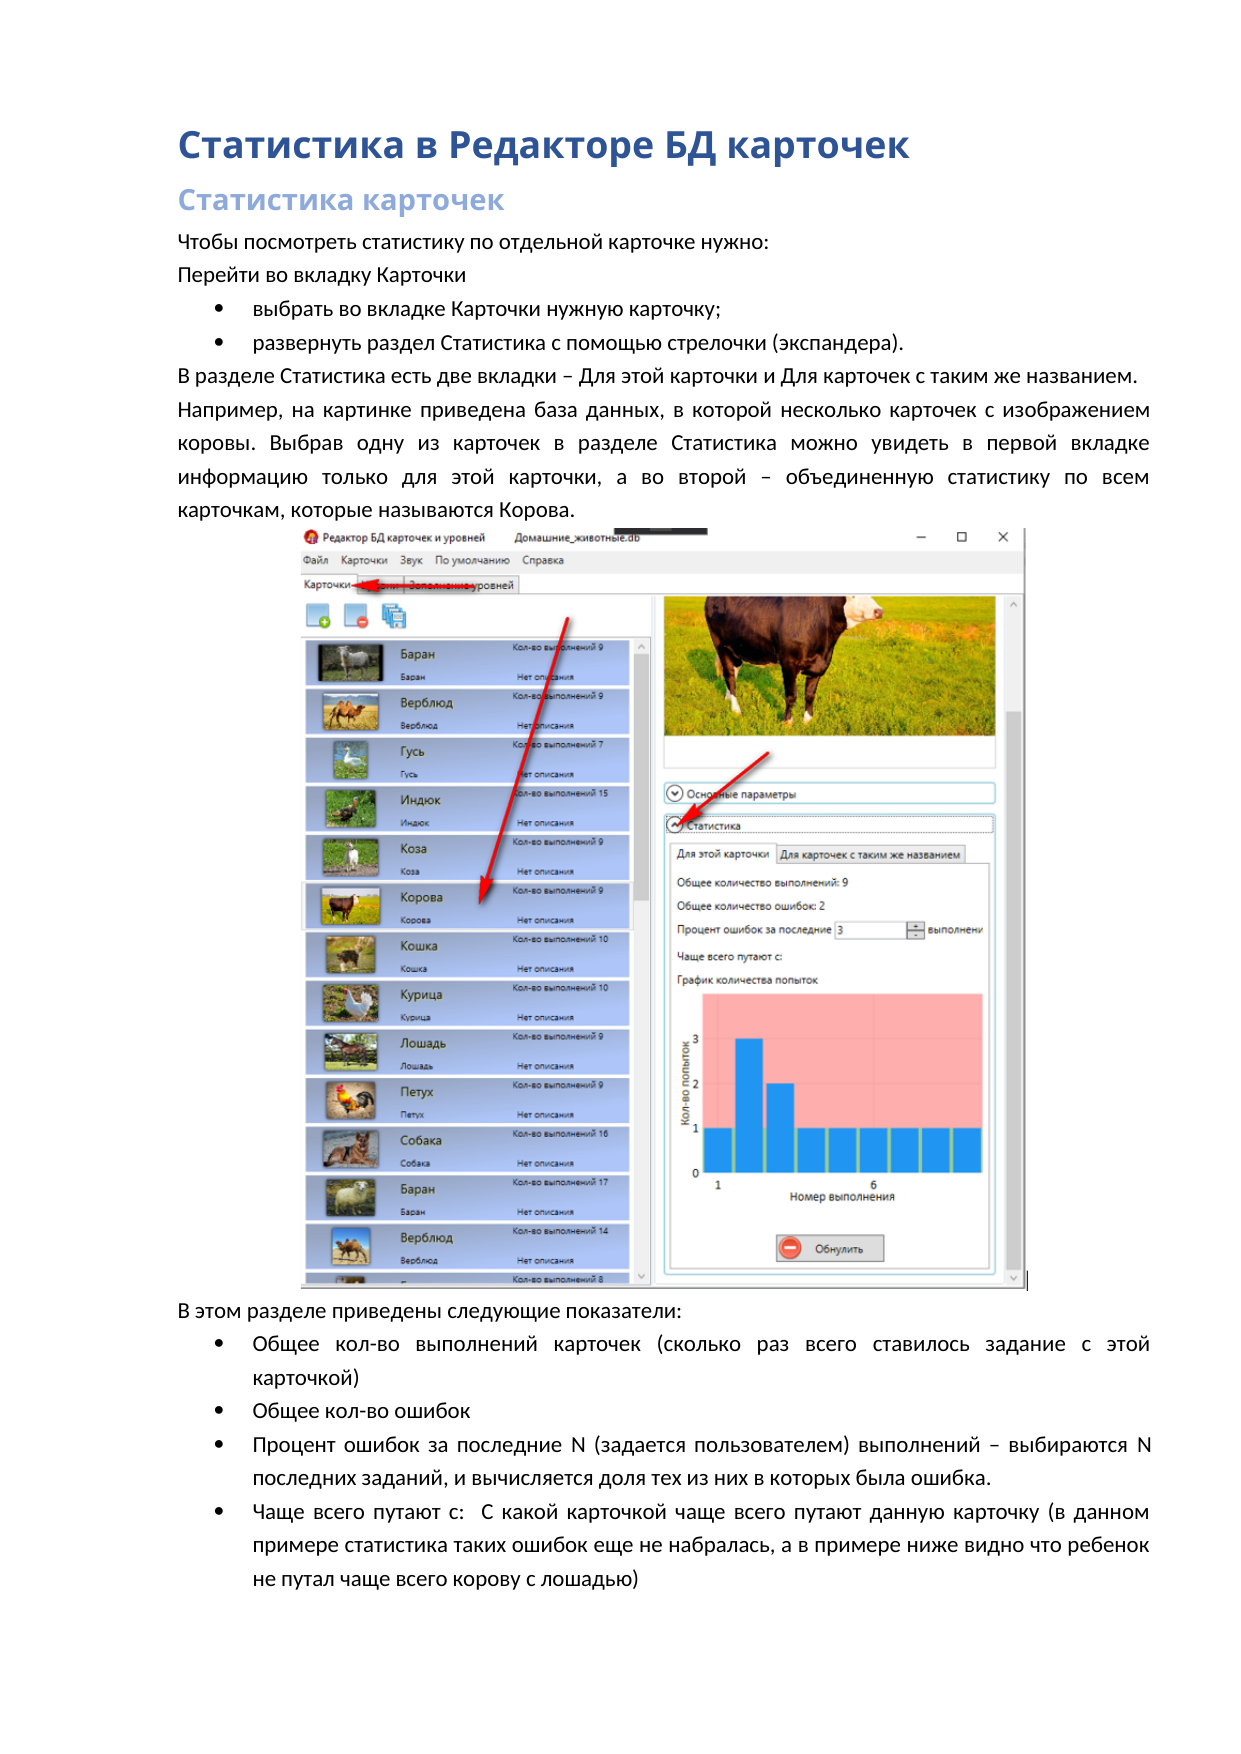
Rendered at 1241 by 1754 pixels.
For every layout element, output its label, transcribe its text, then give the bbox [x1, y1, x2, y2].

text Чтобы посмотреть статистику по отдельной карточке нужно: [177, 227, 1152, 255]
list Общее кол-во ошибок [215, 1396, 1152, 1424]
list Общее кол-во выполнений карточек (сколько раз всего ставилось задание с этой карточкой) [215, 1329, 1152, 1391]
text В этом разделе приведены следующие показатели: [177, 1296, 1152, 1324]
text Например, на картинке приведена база данных, в которой несколько карточек с изображением коровы. Выбрав одну из карточек в разделе Статистика можно увидеть в первой вкладке информацию только для этой карточки, а во второй – объединенную статистику по всем карточкам, которые называются Корова. [177, 395, 1152, 523]
list развернуть раздел Статистика с помощью стрелочки (экспандера). [215, 328, 1152, 356]
subtitle Статистика в Редакторе БД карточек [177, 118, 1152, 169]
list Чаще всего путают с: С какой карточкой чаще всего путают данную карточку (в данном примере статистика таких ошибок еще не набралась, а в примере ниже видно что ребенок не путал чаще всего корову с лошадью) [215, 1497, 1152, 1592]
subtitle Статистика карточек [177, 179, 1152, 219]
list Процент ошибок за последние N (задается пользователем) выполнений – выбираются N последних заданий, и вычисляется доля тех из них в которых была ошибка. [215, 1430, 1152, 1491]
list выбрать во вкладке Карточки нужную карточку; [215, 294, 1152, 322]
text В разделе Статистика есть две вкладки – Для этой карточки и Для карточек с таким же названием. [177, 361, 1152, 389]
text Перейти во вкладку Карточки [177, 261, 1152, 288]
picture [300, 528, 1028, 1291]
